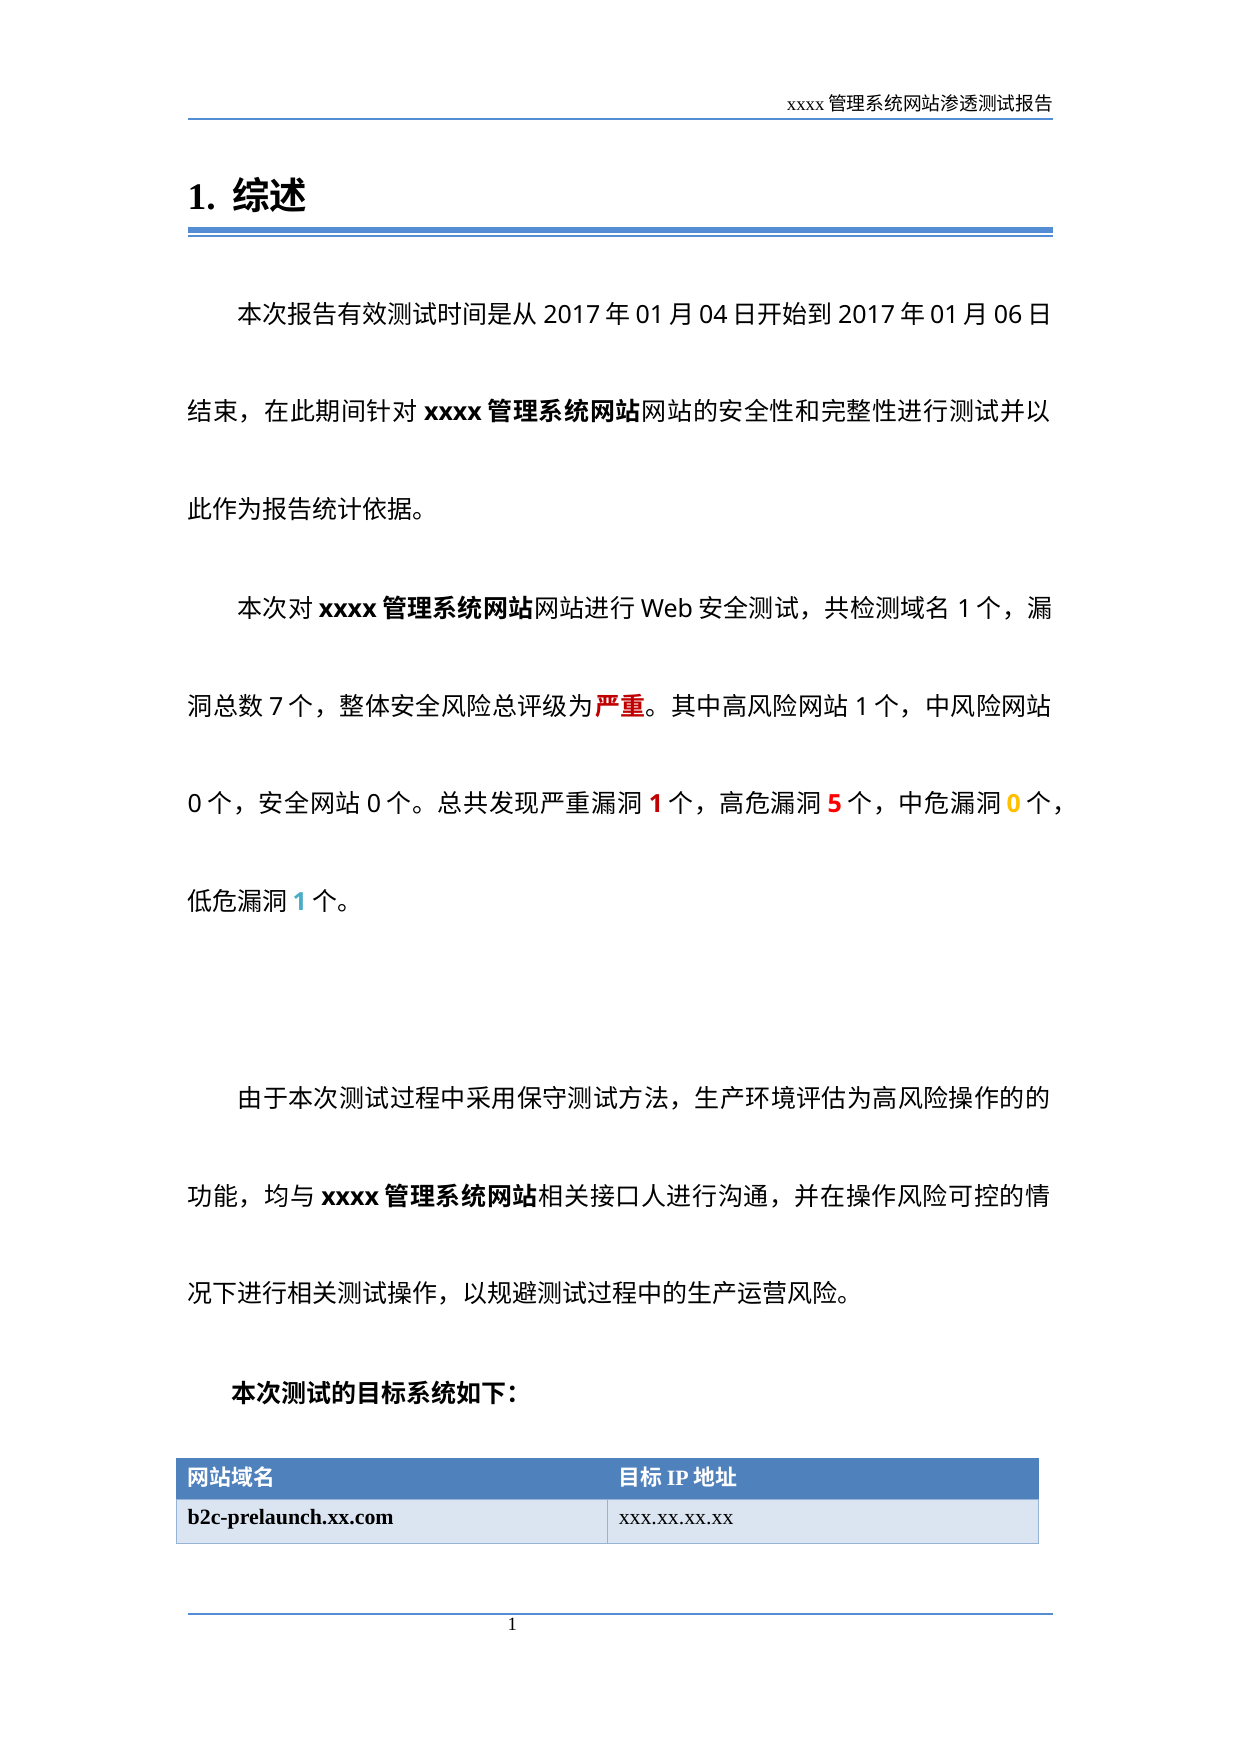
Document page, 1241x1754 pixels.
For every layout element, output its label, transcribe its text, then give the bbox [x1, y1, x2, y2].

text 本次对xxxx管理系统网站网站进行Web安全测试，共检测域名1个，漏洞总数7个，整体安全风险总评级为严重。其中高风险网站1个，中风险网站0个，安全网站0个。总共发现严重漏洞1个，高危漏洞5个，中危漏洞0个，低危漏洞1个。 [187, 574, 1053, 932]
table_header 目标IP地址 [608, 1459, 1038, 1499]
text 由于本次测试过程中采用保守测试方法，生产环境评估为高风险操作的的功能，均与xxxx管理系统网站相关接口人进行沟通，并在操作风险可控的情况下进行相关测试操作，以规避测试过程中的生产运营风险。 [187, 1064, 1053, 1324]
table_header 网站域名 [177, 1459, 607, 1499]
text 本次报告有效测试时间是从2017年01月04日开始到2017年01月06日结束，在此期间针对xxxx管理系统网站网站的安全性和完整性进行测试并以此作为报告统计依据。 [187, 280, 1053, 540]
table_cell xxx.xx.xx.xx [608, 1500, 1038, 1543]
text 本次测试的目标系统如下： [187, 1359, 1053, 1424]
text 综述 [187, 160, 1053, 237]
table_cell b2c-prelaunch.xx.com [177, 1500, 607, 1543]
